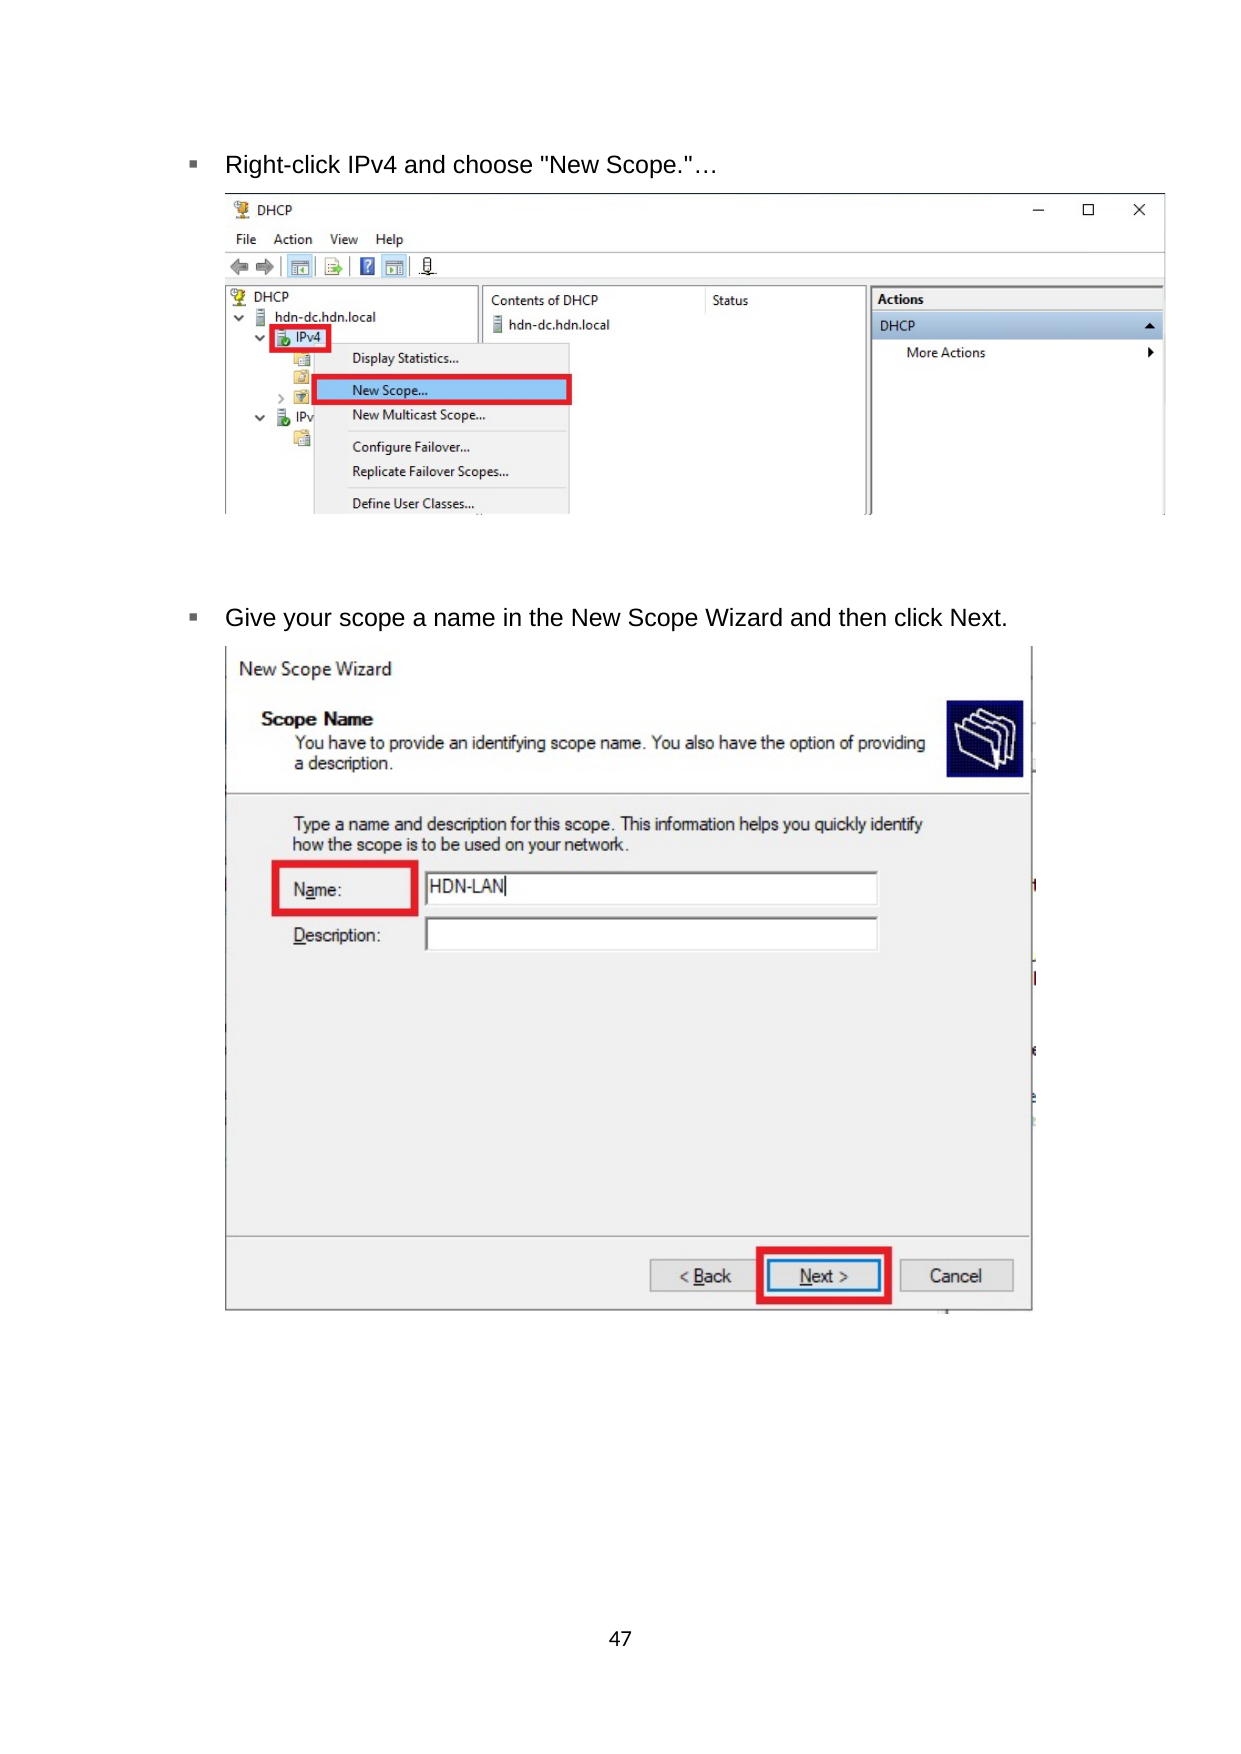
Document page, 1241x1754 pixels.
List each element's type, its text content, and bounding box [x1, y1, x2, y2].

picture [225, 193, 1166, 515]
picture [225, 646, 1036, 1314]
